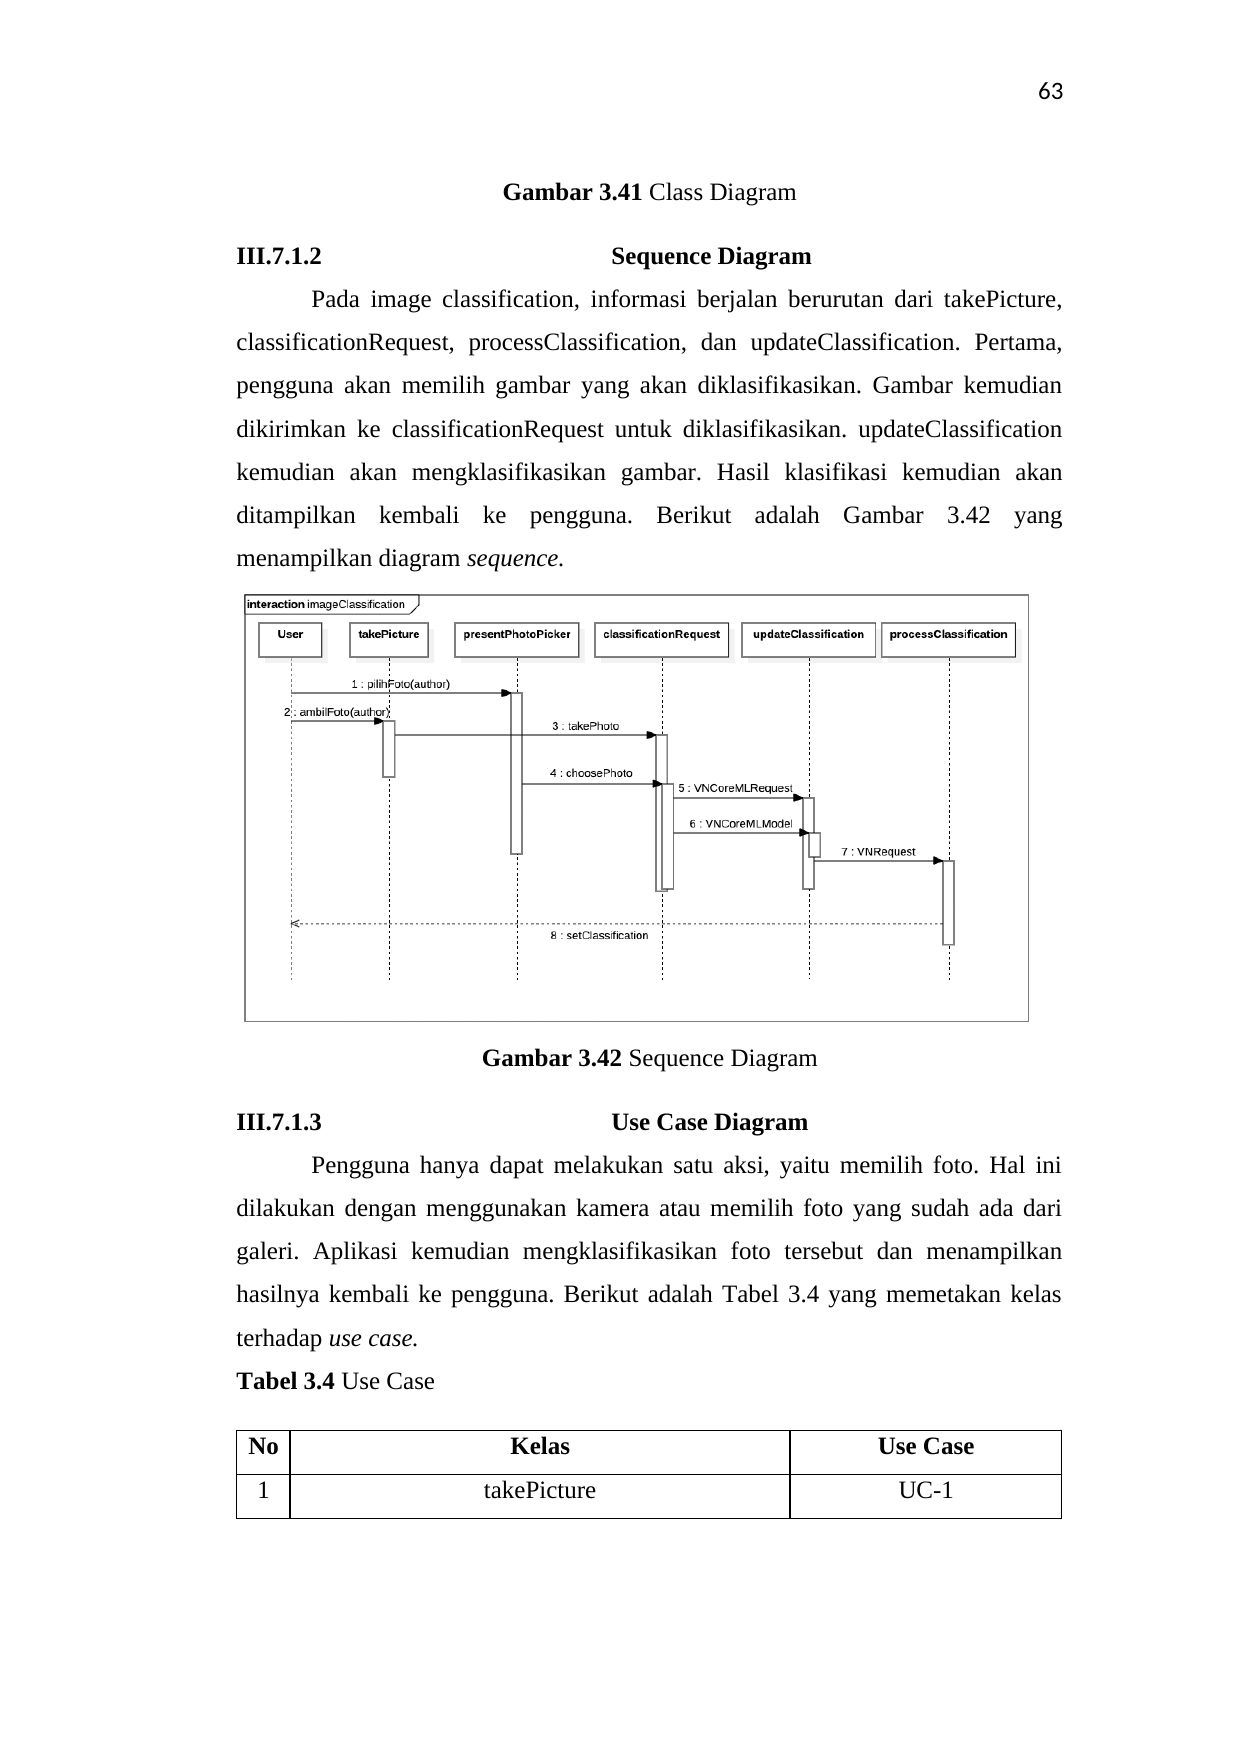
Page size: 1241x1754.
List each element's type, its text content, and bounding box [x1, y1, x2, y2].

table_cell takePicture [291, 1475, 789, 1518]
table_header No [237, 1431, 289, 1474]
text Tabel 3.4 Use Case [236, 1366, 1063, 1394]
text Pada image classification, informasi berjalan berurutan dari takePicture, classificationRequest, processClassification, dan updateClassification. Pertama, pengguna akan memilih gambar yang akan diklasifikasikan. Gambar kemudian dikirimkan ke classificationRequest untuk diklasifikasikan. updateClassification kemudian akan mengklasifikasikan gambar. Hasil klasifikasi kemudian akan ditampilkan kembali ke pengguna. Berikut adalah Gambar 3.42 yang menampilkan diagram sequence. [236, 284, 1063, 572]
subtitle Use Case Diagram [236, 1107, 1063, 1136]
table_header Use Case [791, 1431, 1061, 1474]
picture [236, 586, 1034, 1028]
text Pengguna hanya dapat melakukan satu aksi, yaitu memilih foto. Hal ini dilakukan dengan menggunakan kamera atau memilih foto yang sudah ada dari galeri. Aplikasi kemudian mengklasifikasikan foto tersebut dan menampilkan hasilnya kembali ke pengguna. Berikut adalah Tabel 3.4 yang memetakan kelas terhadap use case. [236, 1150, 1063, 1351]
text Gambar 3.41 Class Diagram [236, 177, 1063, 206]
table_cell 1 [237, 1475, 289, 1518]
text Gambar 3.42 Sequence Diagram [236, 1043, 1063, 1072]
table_header Kelas [291, 1431, 789, 1474]
subtitle Sequence Diagram [236, 241, 1063, 270]
table_cell UC-1 [791, 1475, 1061, 1518]
